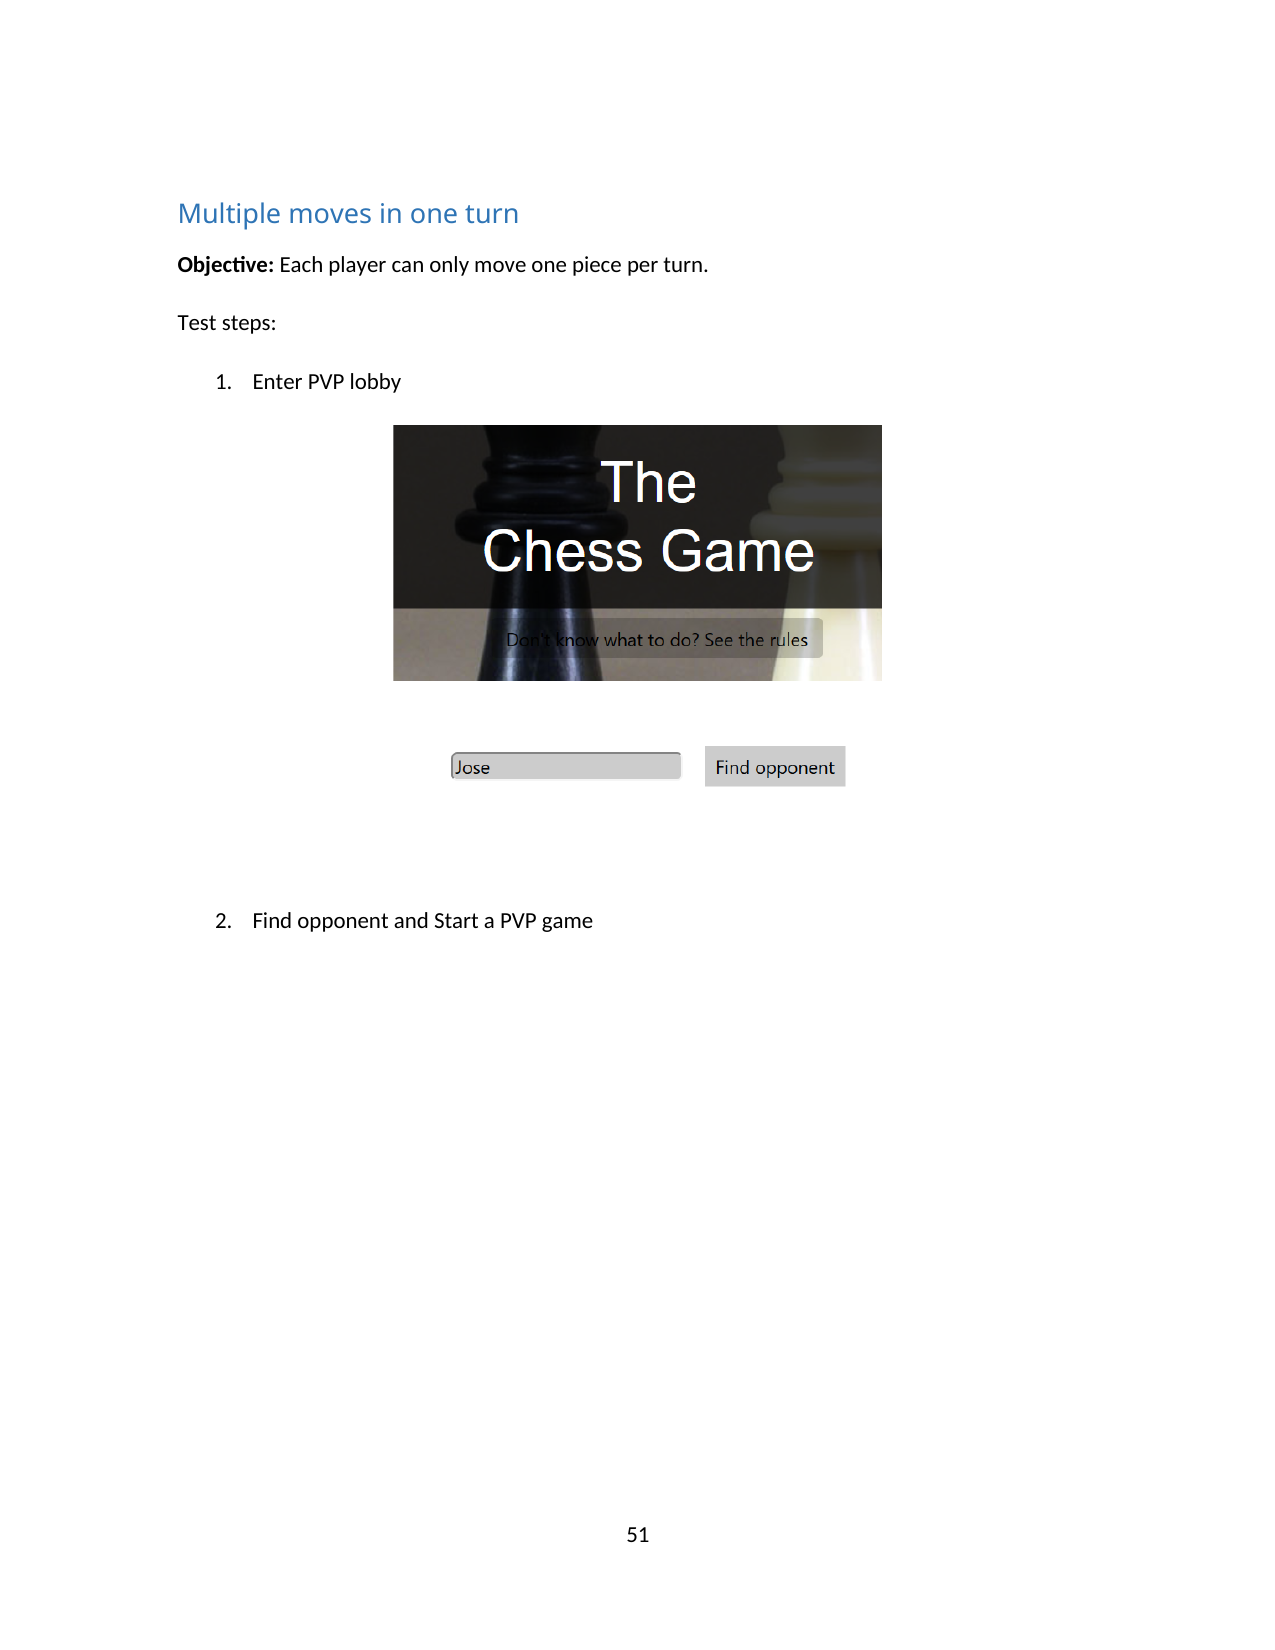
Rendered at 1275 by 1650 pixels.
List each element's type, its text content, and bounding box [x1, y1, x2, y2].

text Objective: Each player can only move one piece per turn. [177, 250, 1098, 278]
text Test steps: [177, 308, 1098, 336]
picture [393, 425, 882, 876]
subtitle Multiple moves in one turn [177, 194, 1098, 231]
list Enter PVP lobby [215, 367, 1098, 395]
list Find opponent and Start a PVP game [215, 906, 1098, 934]
